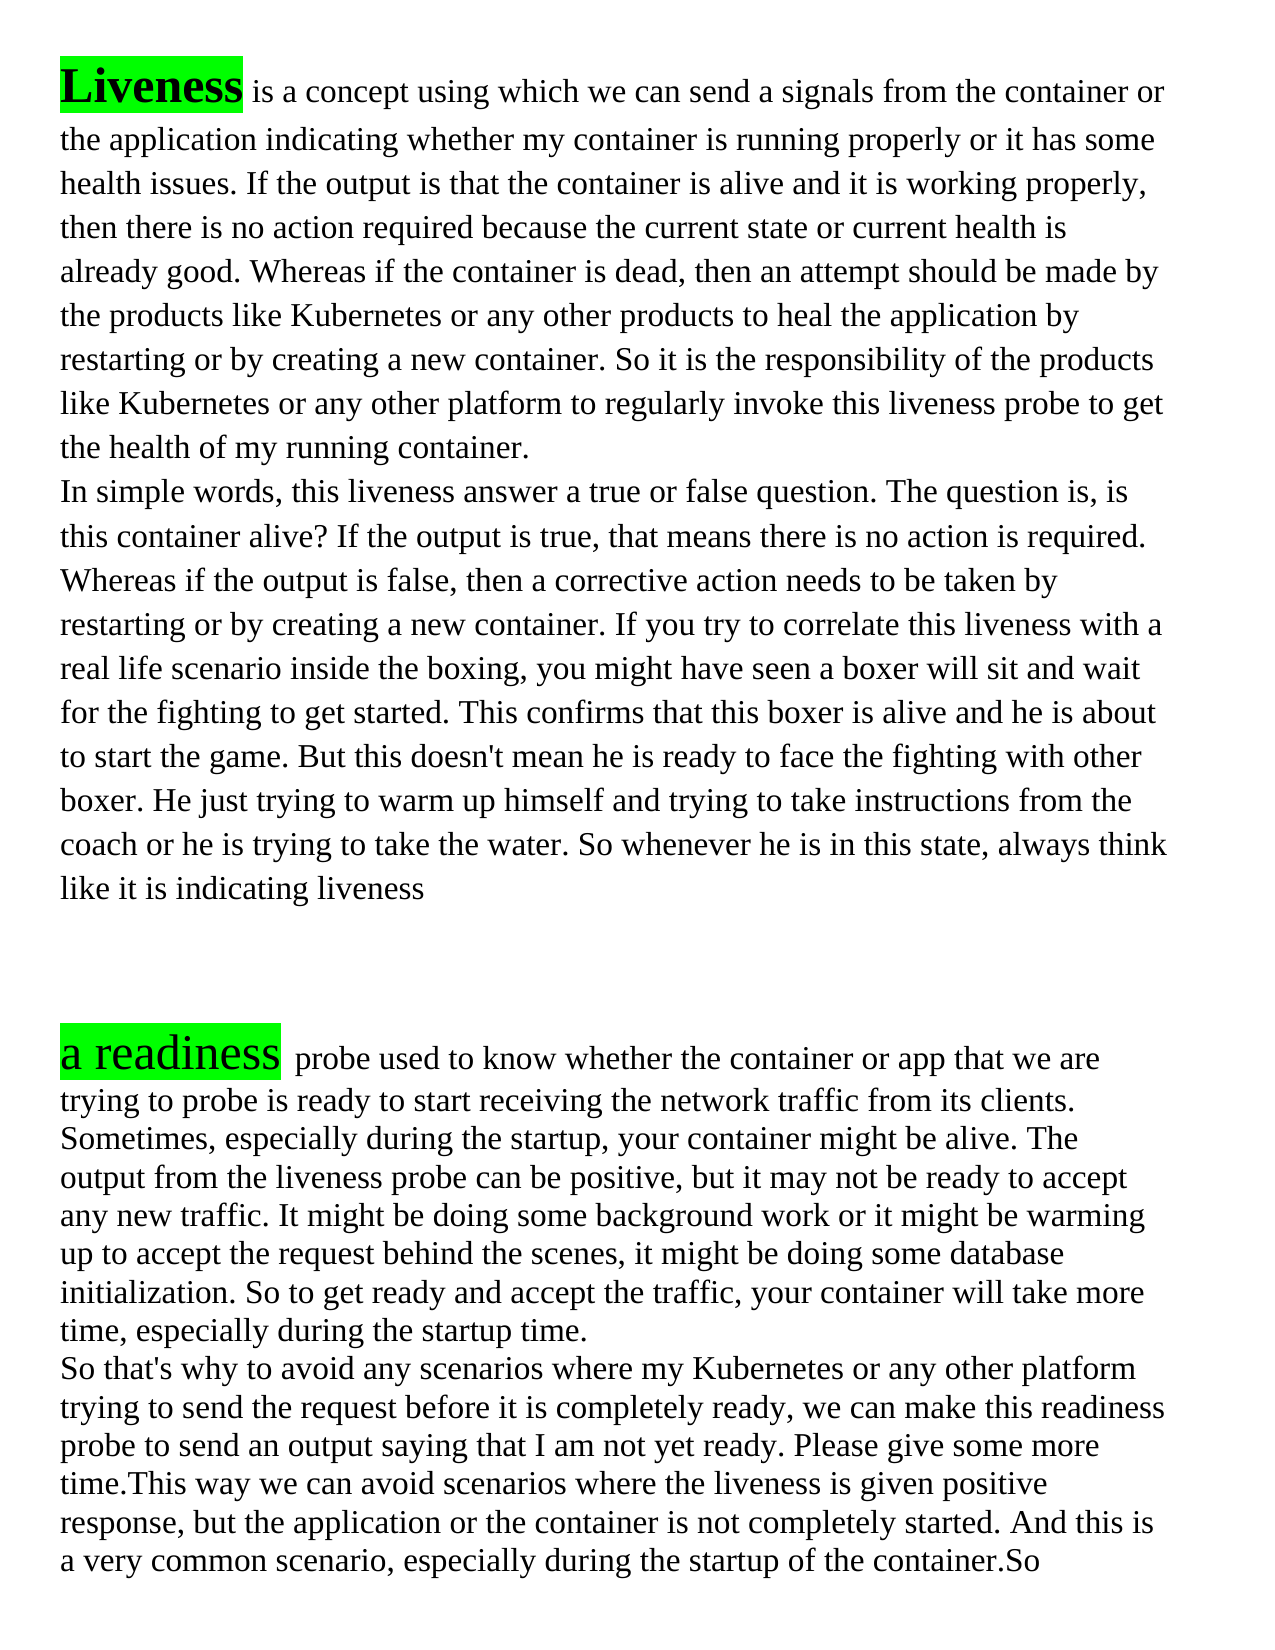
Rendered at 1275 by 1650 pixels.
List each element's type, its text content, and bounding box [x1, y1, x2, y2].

text Liveness is a concept using which we can send a signals from the container or the application indicating whether my container is running properly or it has some health issues. If the output is that the container is alive and it is working properly, then there is no action required because the current state or current health is already good. Whereas if the container is dead, then an attempt should be made by the products like Kubernetes or any other products to heal the application by restarting or by creating a new container. So it is the responsibility of the products like Kubernetes or any other platform to regularly invoke this liveness probe to get the health of my running container. [60, 56, 1170, 466]
text In simple words, this liveness answer a true or false question. The question is, is this container alive? If the output is true, that means there is no action is required. Whereas if the output is false, then a corrective action needs to be taken by restarting or by creating a new container. If you try to correlate this liveness with a real life scenario inside the boxing, you might have seen a boxer will sit and wait for the fighting to get started. This confirms that this boxer is alive and he is about to start the game. But this doesn't mean he is ready to face the fighting with other boxer. He just trying to warm up himself and trying to take instructions from the coach or he is trying to take the water. So whenever he is in this state, always think like it is indicating liveness [60, 472, 1170, 907]
text a readiness probe used to know whether the container or app that we are trying to probe is ready to start receiving the network traffic from its clients. Sometimes, especially during the startup, your container might be alive. The output from the liveness probe can be positive, but it may not be ready to accept any new traffic. It might be doing some background work or it might be warming up to accept the request behind the scenes, it might be doing some database initialization. So to get ready and accept the traffic, your container will take more time, especially during the startup time. [60, 1023, 1170, 1349]
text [60, 1349, 1170, 1579]
